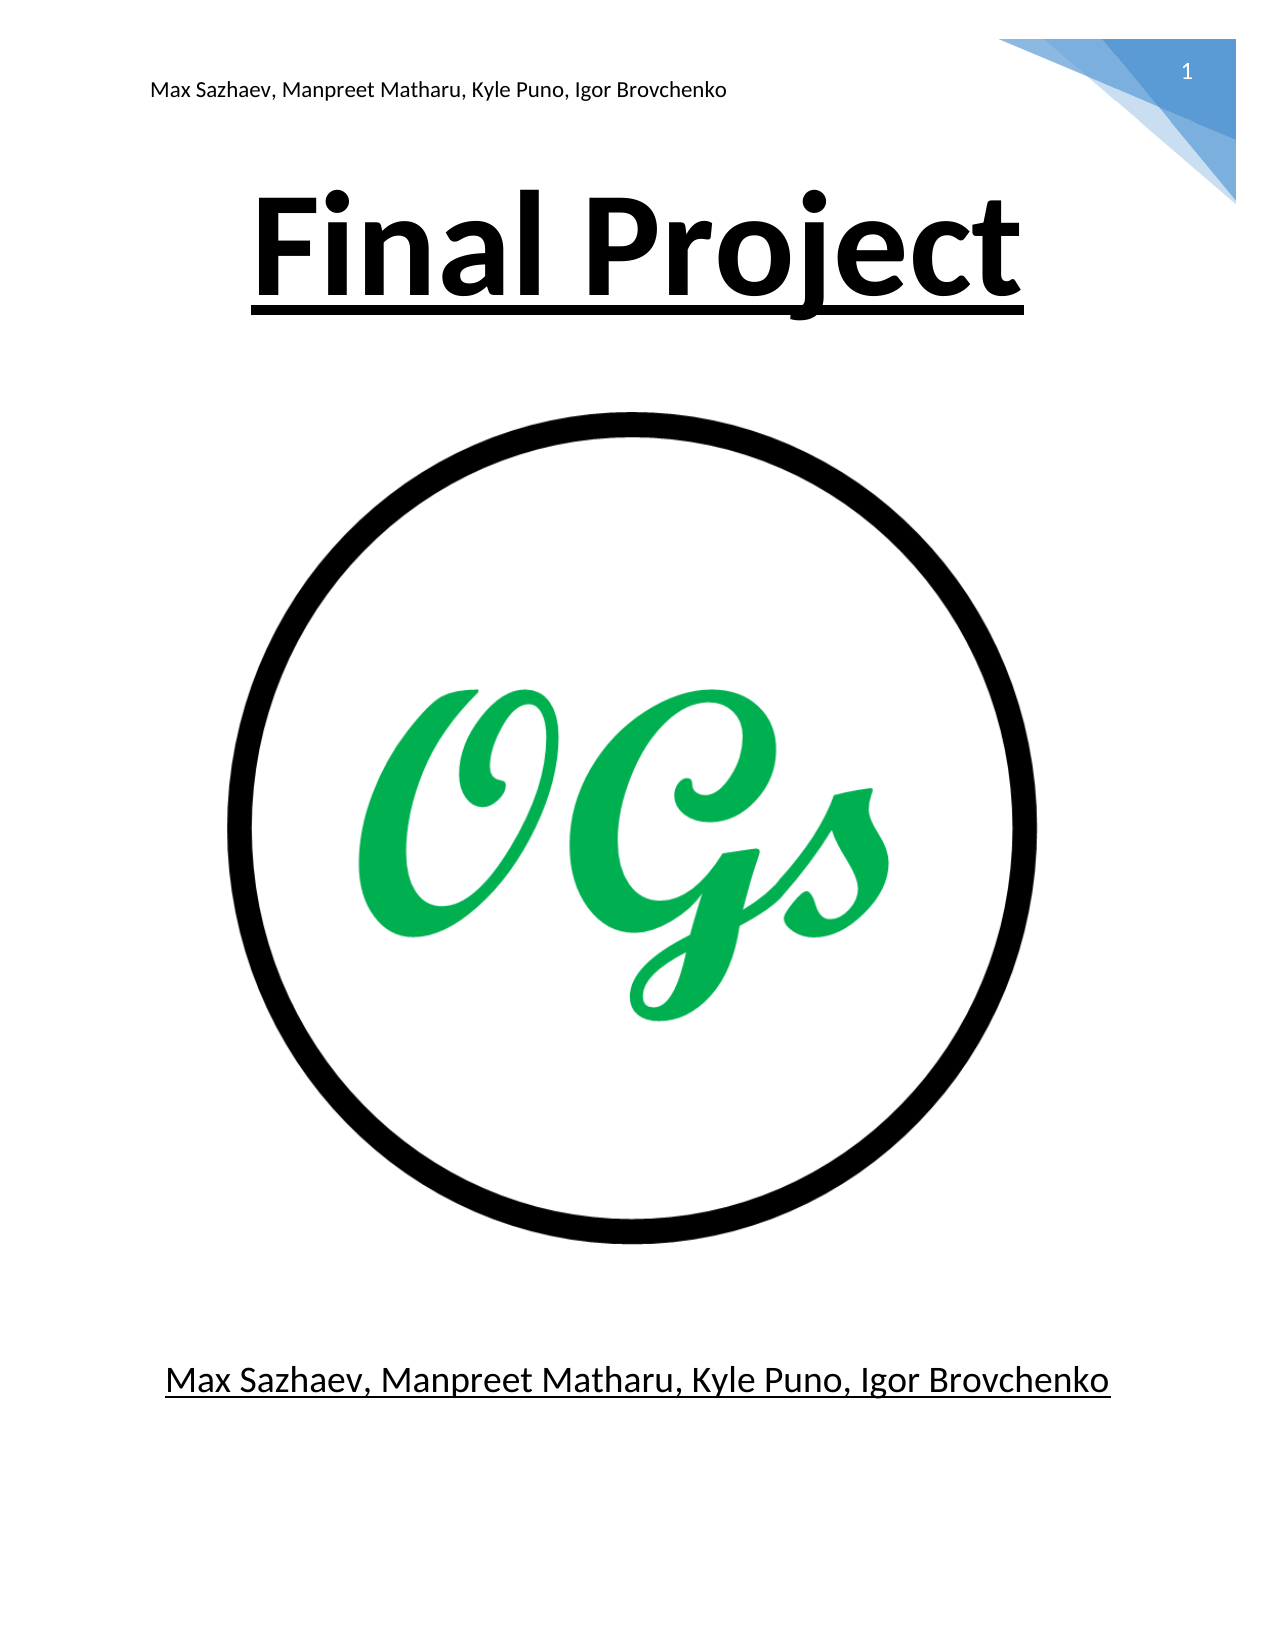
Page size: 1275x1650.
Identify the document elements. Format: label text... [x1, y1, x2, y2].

text Final Project [150, 150, 1125, 333]
text Max Sazhaev, Manpreet Matharu, Kyle Puno, Igor Brovchenko [150, 1356, 1125, 1402]
picture [175, 411, 1089, 1245]
picture [997, 39, 1236, 205]
